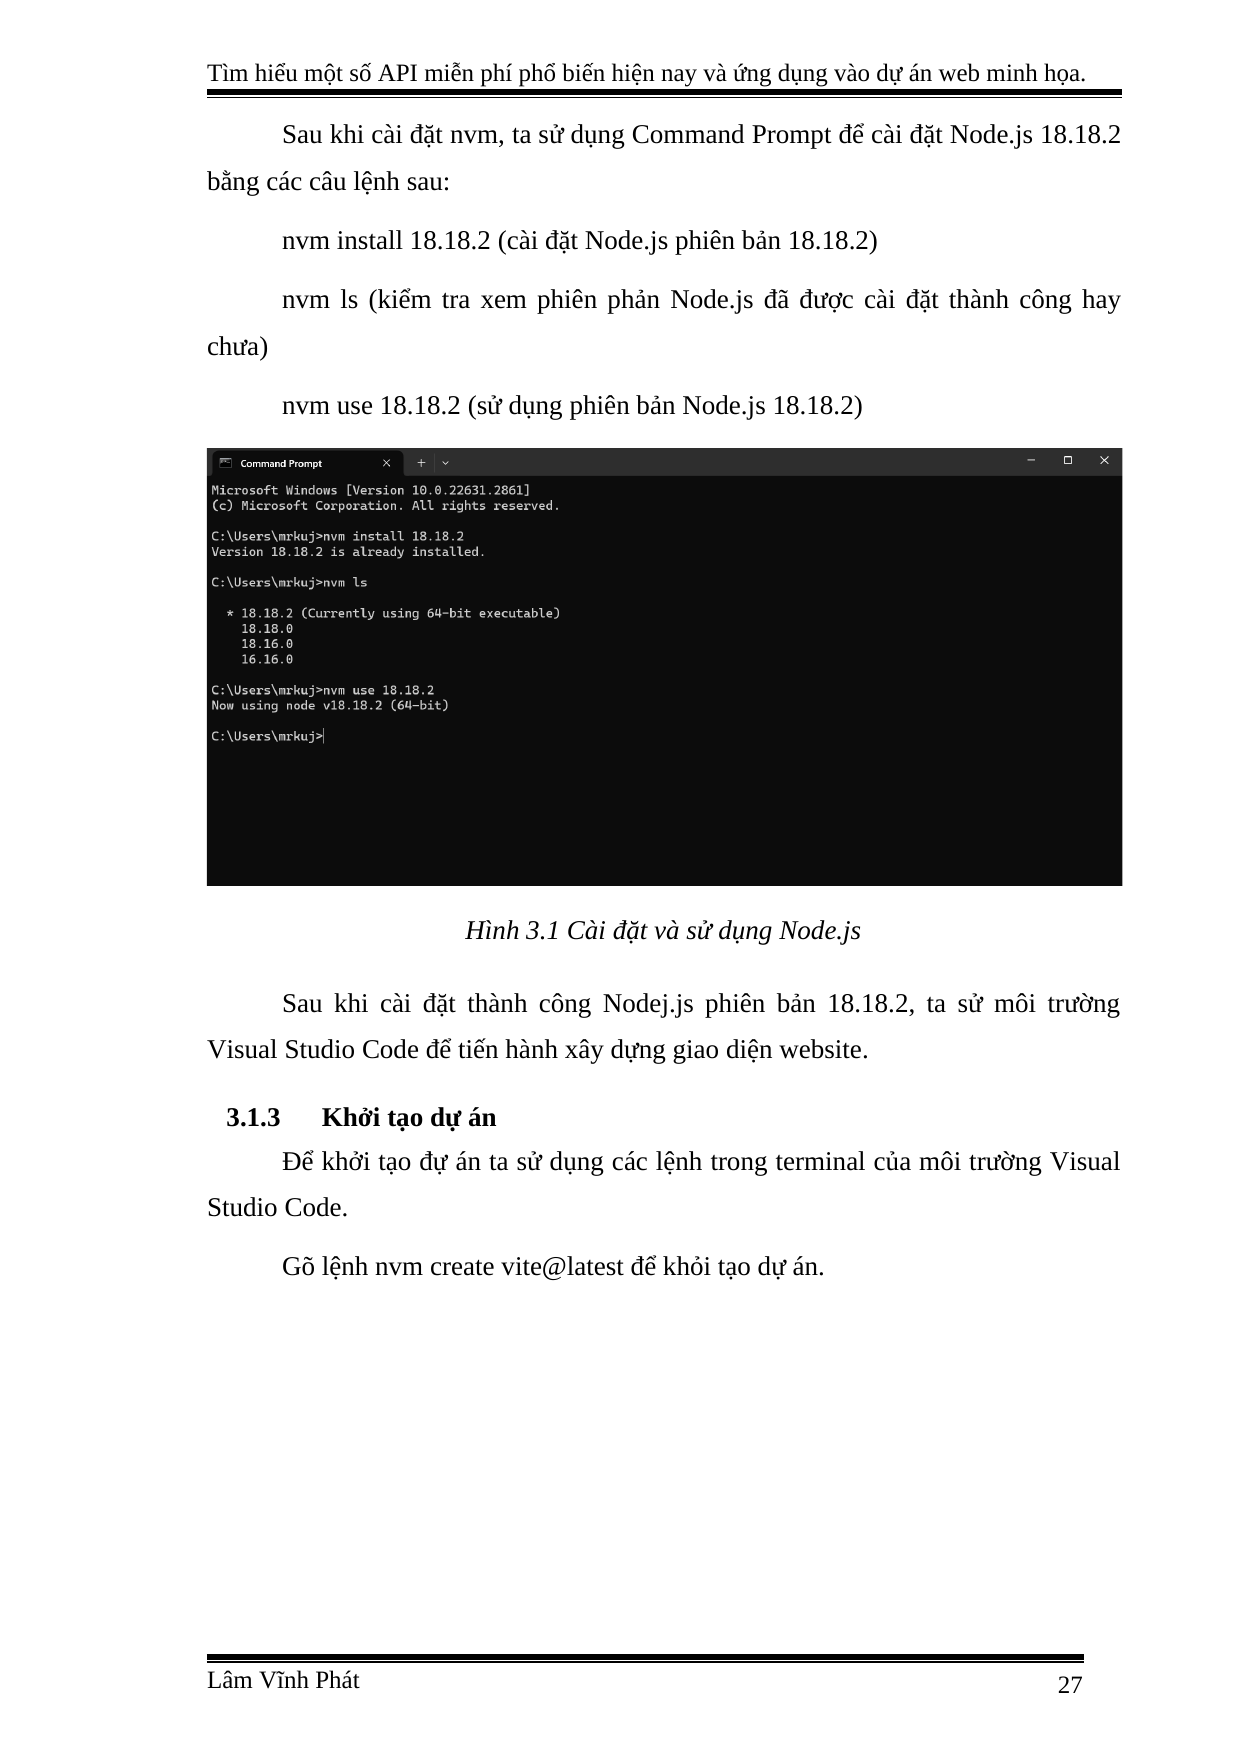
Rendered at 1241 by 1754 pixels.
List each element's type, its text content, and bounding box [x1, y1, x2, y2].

text nvm ls (kiểm tra xem phiên phản Node.js đã được cài đặt thành công hay chưa) [207, 283, 1122, 361]
text Để khởi tạo đự án ta sử dụng các lệnh trong terminal của môi trường Visual Studio Code. [207, 1144, 1122, 1222]
text nvm install 18.18.2 (cài đặt Node.js phiên bản 18.18.2) [207, 224, 1122, 255]
text Sau khi cài đặt nvm, ta sử dụng Command Prompt để cài đặt Node.js 18.18.2 bằng các câu lệnh sau: [207, 118, 1122, 196]
text Hình 3.1 Cài đặt và sử dụng Node.js [207, 914, 1122, 946]
text nvm use 18.18.2 (sử dụng phiên bản Node.js 18.18.2) [207, 389, 1122, 420]
text Gõ lệnh nvm create vite@latest để khỏi tạo dự án. [207, 1250, 1122, 1282]
subtitle Khởi tạo dự án [226, 1101, 1122, 1132]
text Sau khi cài đặt thành công Nodej.js phiên bản 18.18.2, ta sử môi trường Visual Studio Code để tiến hành xây dựng giao diện website. [207, 987, 1122, 1064]
picture [206, 448, 1123, 886]
